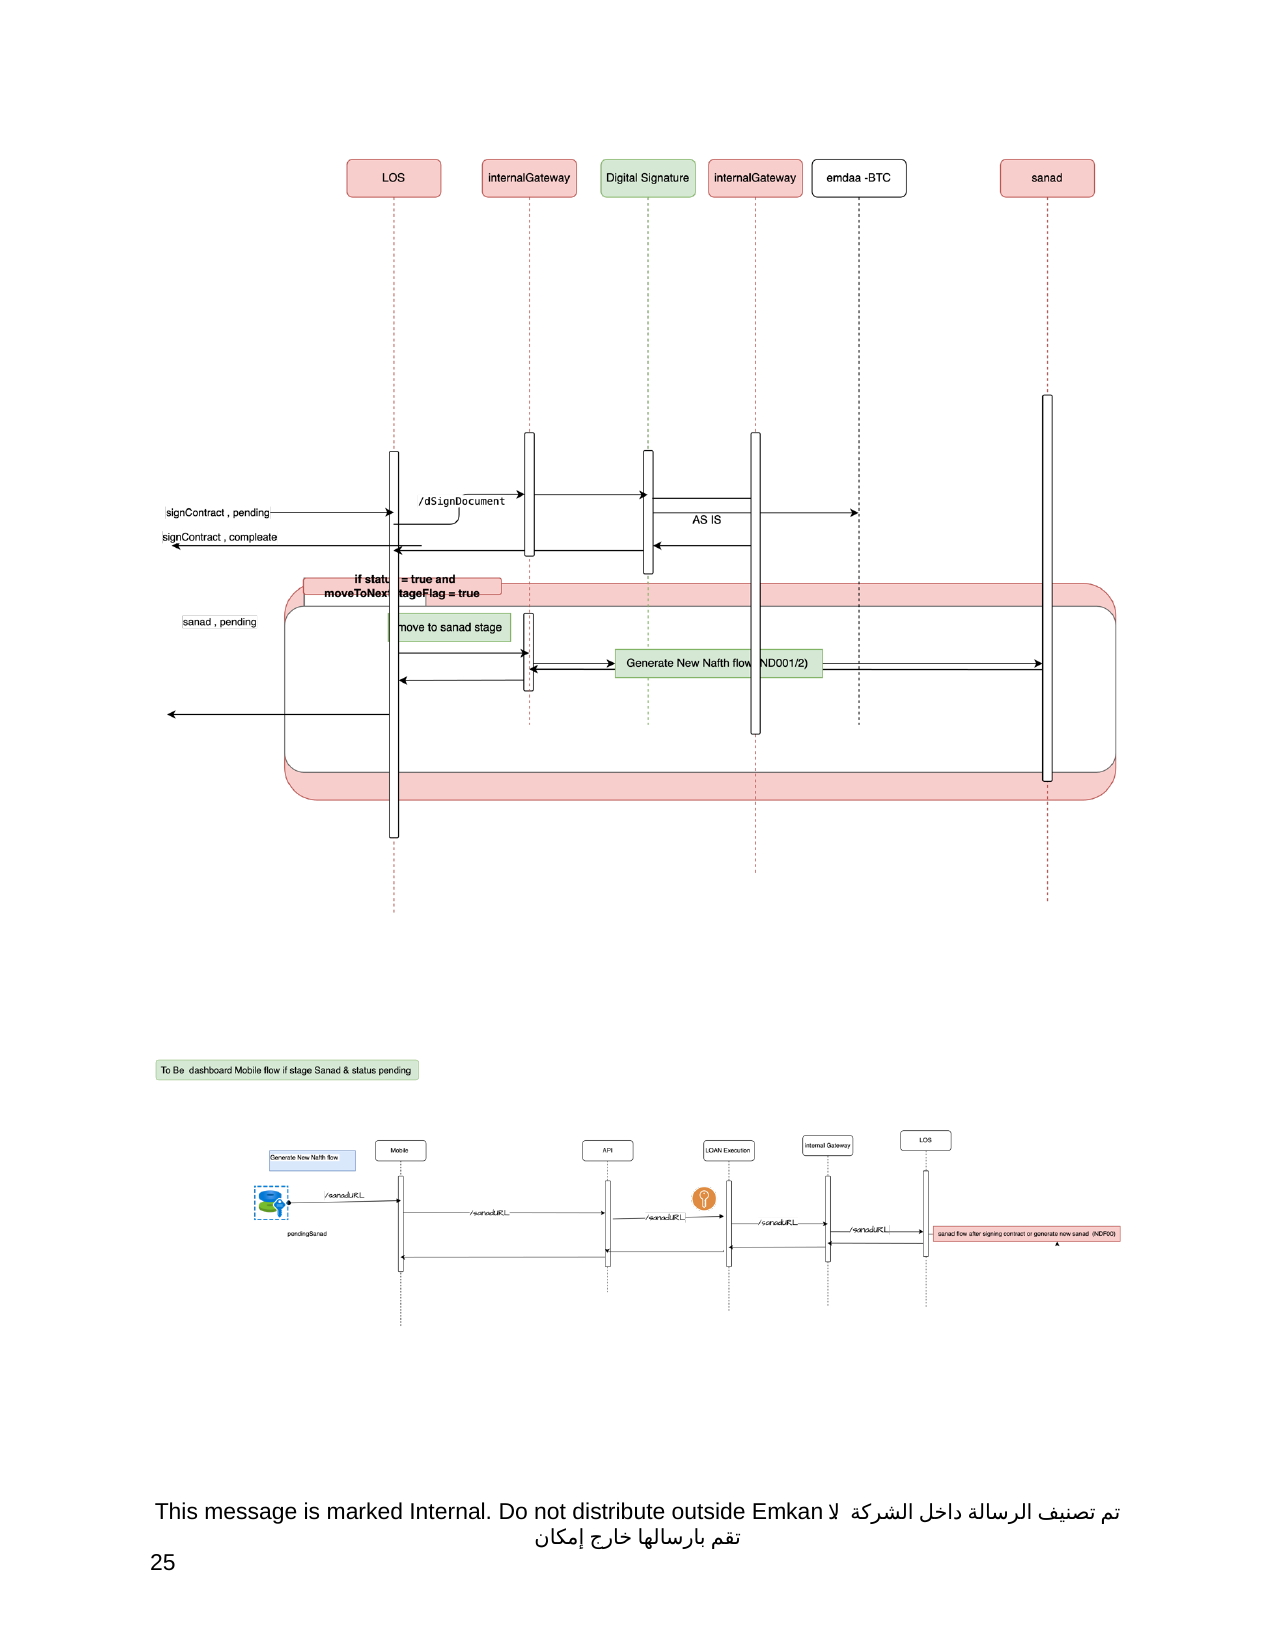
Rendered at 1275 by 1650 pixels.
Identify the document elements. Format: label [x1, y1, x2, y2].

picture [150, 150, 1125, 923]
picture [150, 1054, 1125, 1333]
